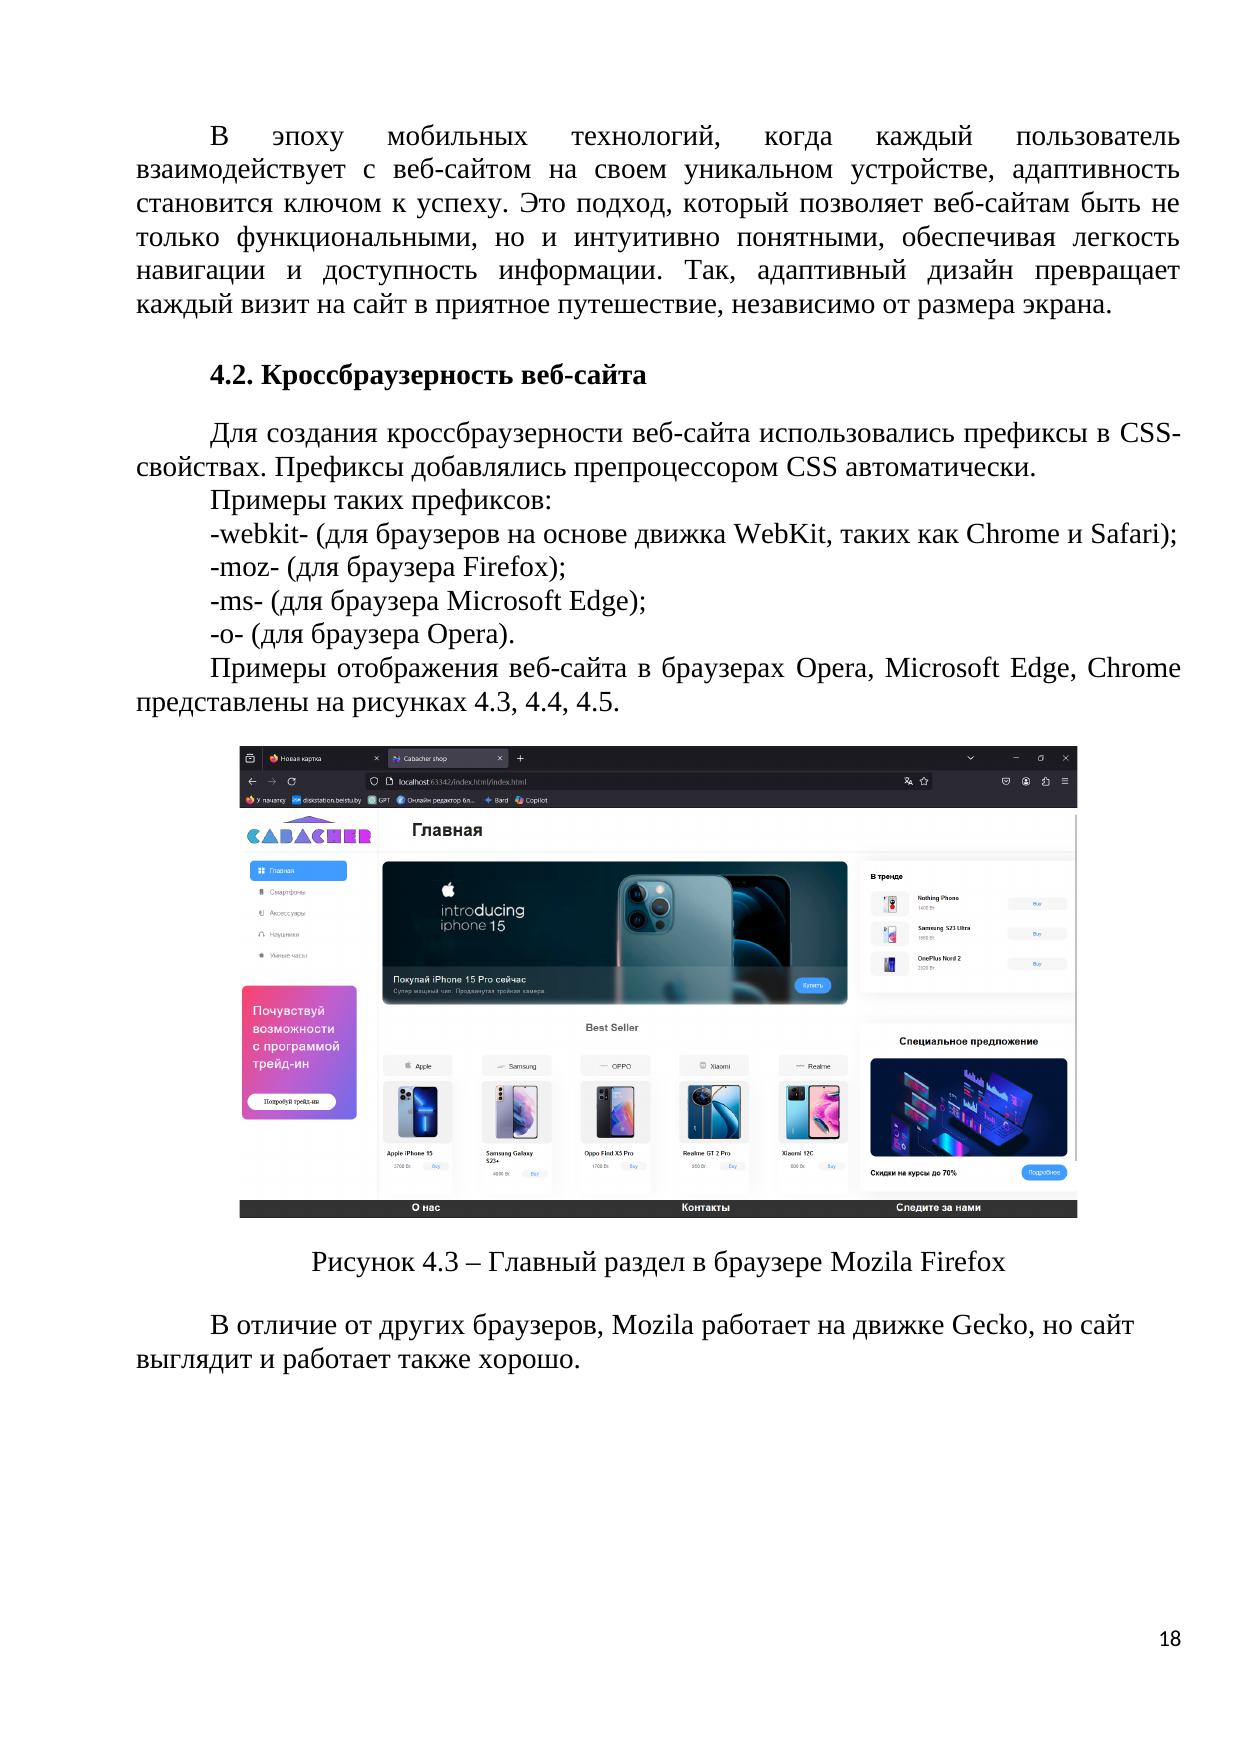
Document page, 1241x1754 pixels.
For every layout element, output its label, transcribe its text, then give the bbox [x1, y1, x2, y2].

text -o- (для браузера Opera). [136, 617, 1181, 650]
text Примеры отображения веб-сайта в браузерах Opera, Microsoft Edge, Chrome представлены на рисунках 4.3, 4.4, 4.5. [136, 650, 1181, 717]
subtitle 4.2. Кроссбраузерность веб-сайта [136, 357, 1181, 390]
text В эпоху мобильных технологий, когда каждый пользователь взаимодействует с веб-сайтом на своем уникальном устройстве, адаптивность становится ключом к успеху. Это подход, который позволяет веб-сайтам быть не только функциональными, но и интуитивно понятными, обеспечивая легкость навигации и доступность информации. Так, адаптивный дизайн превращает каждый визит на сайт в приятное путешествие, независимо от размера экрана. [136, 118, 1181, 319]
text -ms- (для браузера Microsoft Edge); [136, 583, 1181, 617]
text -moz- (для браузера Firefox); [136, 549, 1181, 583]
text В отличие от других браузеров, Mozila работает на движке Gecko, но сайт выглядит и работает также хорошо. [136, 1307, 1181, 1374]
text Рисунок 4.3 – Главный раздел в браузере Mozila Firefox [136, 1244, 1181, 1278]
text Примеры таких префиксов: [136, 482, 1181, 516]
text -webkit- (для браузеров на основе движка WebKit, таких как Chrome и Safari); [136, 516, 1181, 549]
picture [239, 746, 1078, 1218]
text Для создания кроссбраузерности веб-сайта использовались префиксы в CSS-свойствах. Префиксы добавлялись препроцессором CSS автоматически. [136, 415, 1181, 482]
